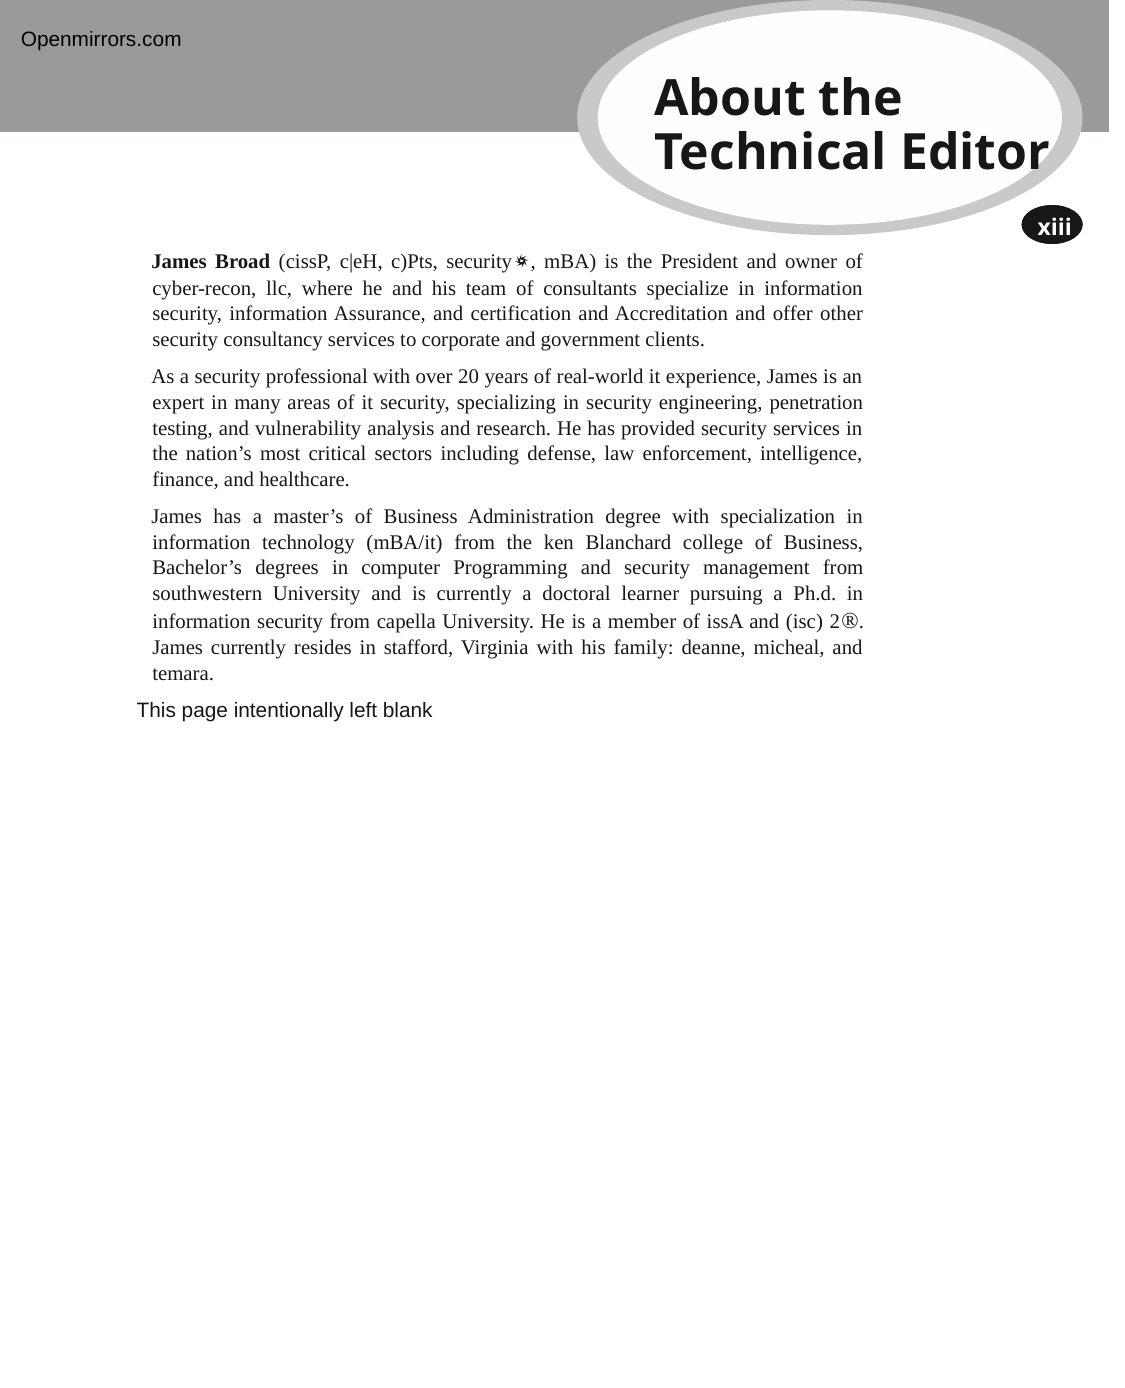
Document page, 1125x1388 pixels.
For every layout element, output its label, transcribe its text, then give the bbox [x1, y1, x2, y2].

text As a security professional with over 20 years of real-world it experience, James is an expert in many areas of it security, specializing in security engineering, penetration testing, and vulnerability analysis and research. He has provided security services in the nation’s most critical sectors including defense, law enforcement, intelligence, finance, and healthcare. [151, 364, 864, 491]
text James Broad (cissP, c|eH, c)Pts, security, mBA) is the President and owner of cyber-recon, llc, where he and his team of consultants specialize in information security, information Assurance, and certification and Accreditation and offer other security consultancy services to corporate and government clients. [151, 132, 864, 351]
text This page intentionally left blank [136, 698, 1104, 722]
text James has a master’s of Business Administration degree with specialization in information technology (mBA/it) from the ken Blanchard college of Business, Bachelor’s degrees in computer Programming and security management from southwestern University and is currently a doctoral learner pursuing a Ph.d. in information security from capella University. He is a member of issA and (isc) 2®. James currently resides in stafford, Virginia with his family: deanne, micheal, and temara. [151, 504, 864, 685]
